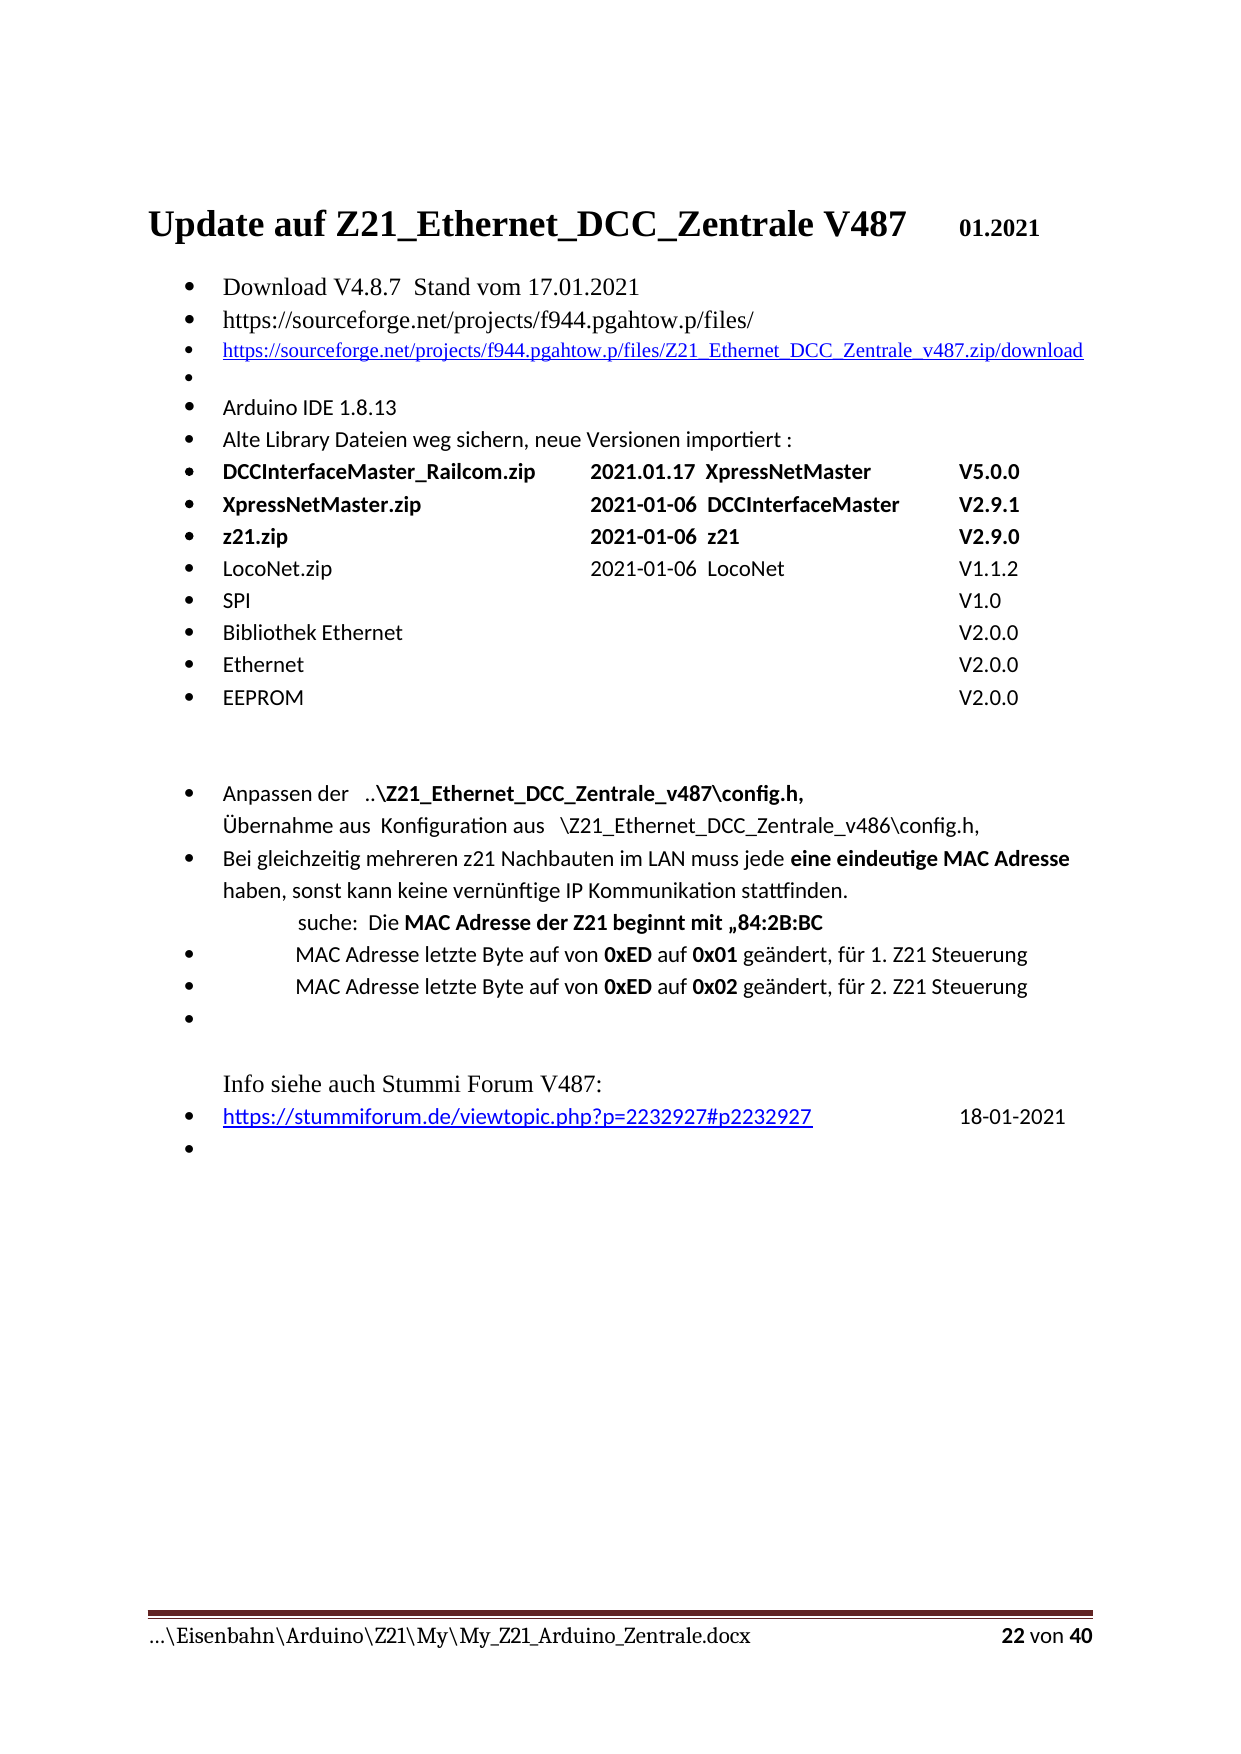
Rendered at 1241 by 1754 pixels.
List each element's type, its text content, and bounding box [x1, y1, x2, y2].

list MAC Adresse letzte Byte auf von 0xED auf 0x02 geändert, für 2. Z21 Steuerung [185, 972, 1093, 1001]
list XpressNetMaster.zip 2021-01-06 DCCInterfaceMaster V2.9.1 [185, 490, 1093, 518]
text Update auf Z21_Ethernet_DCC_Zentrale V487 01.2021 [148, 201, 1093, 244]
list Ethernet V2.0.0 [185, 651, 1093, 679]
list EEPROM V2.0.0 [185, 683, 1093, 711]
list DCCInterfaceMaster_Railcom.zip 2021.01.17 XpressNetMaster V5.0.0 [185, 457, 1093, 486]
list https://sourceforge.net/projects/f944.pgahtow.p/files/ [185, 305, 1093, 334]
list LocoNet.zip 2021-01-06 LocoNet V1.1.2 [185, 554, 1093, 582]
list https://sourceforge.net/projects/f944.pgahtow.p/files/Z21_Ethernet_DCC_Zentrale_v487.zip/download [185, 338, 1093, 362]
list Download V4.8.7 Stand vom 17.01.2021 [185, 272, 1093, 301]
list https://stummiforum.de/viewtopic.php?p=2232927#p2232927 18-01-2021 [185, 1102, 1093, 1130]
list Alte Library Dateien weg sichern, neue Versionen importiert : [185, 425, 1093, 453]
list Bei gleichzeitig mehreren z21 Nachbauten im LAN muss jede eine eindeutige MAC Adresse haben, sonst kann keine vernünftige IP Kommunikation stattfinden. [185, 844, 1093, 904]
list Anpassen der ..\Z21_Ethernet_DCC_Zentrale_v487\config.h, Übernahme aus Konfiguration aus \Z21_Ethernet_DCC_Zentrale_v486\config.h, [185, 779, 1093, 839]
list Bibliothek Ethernet V2.0.0 [185, 618, 1093, 646]
list z21.zip 2021-01-06 z21 V2.9.0 [185, 522, 1093, 550]
list MAC Adresse letzte Byte auf von 0xED auf 0x01 geändert, für 1. Z21 Steuerung [185, 940, 1093, 968]
list Info siehe auch Stummi Forum V487: [223, 1037, 1093, 1098]
list SPI V1.0 [185, 586, 1093, 614]
list suche: Die MAC Adresse der Z21 beginnt mit „84:2B:BC [298, 908, 1093, 936]
list Arduino IDE 1.8.13 [185, 393, 1093, 421]
